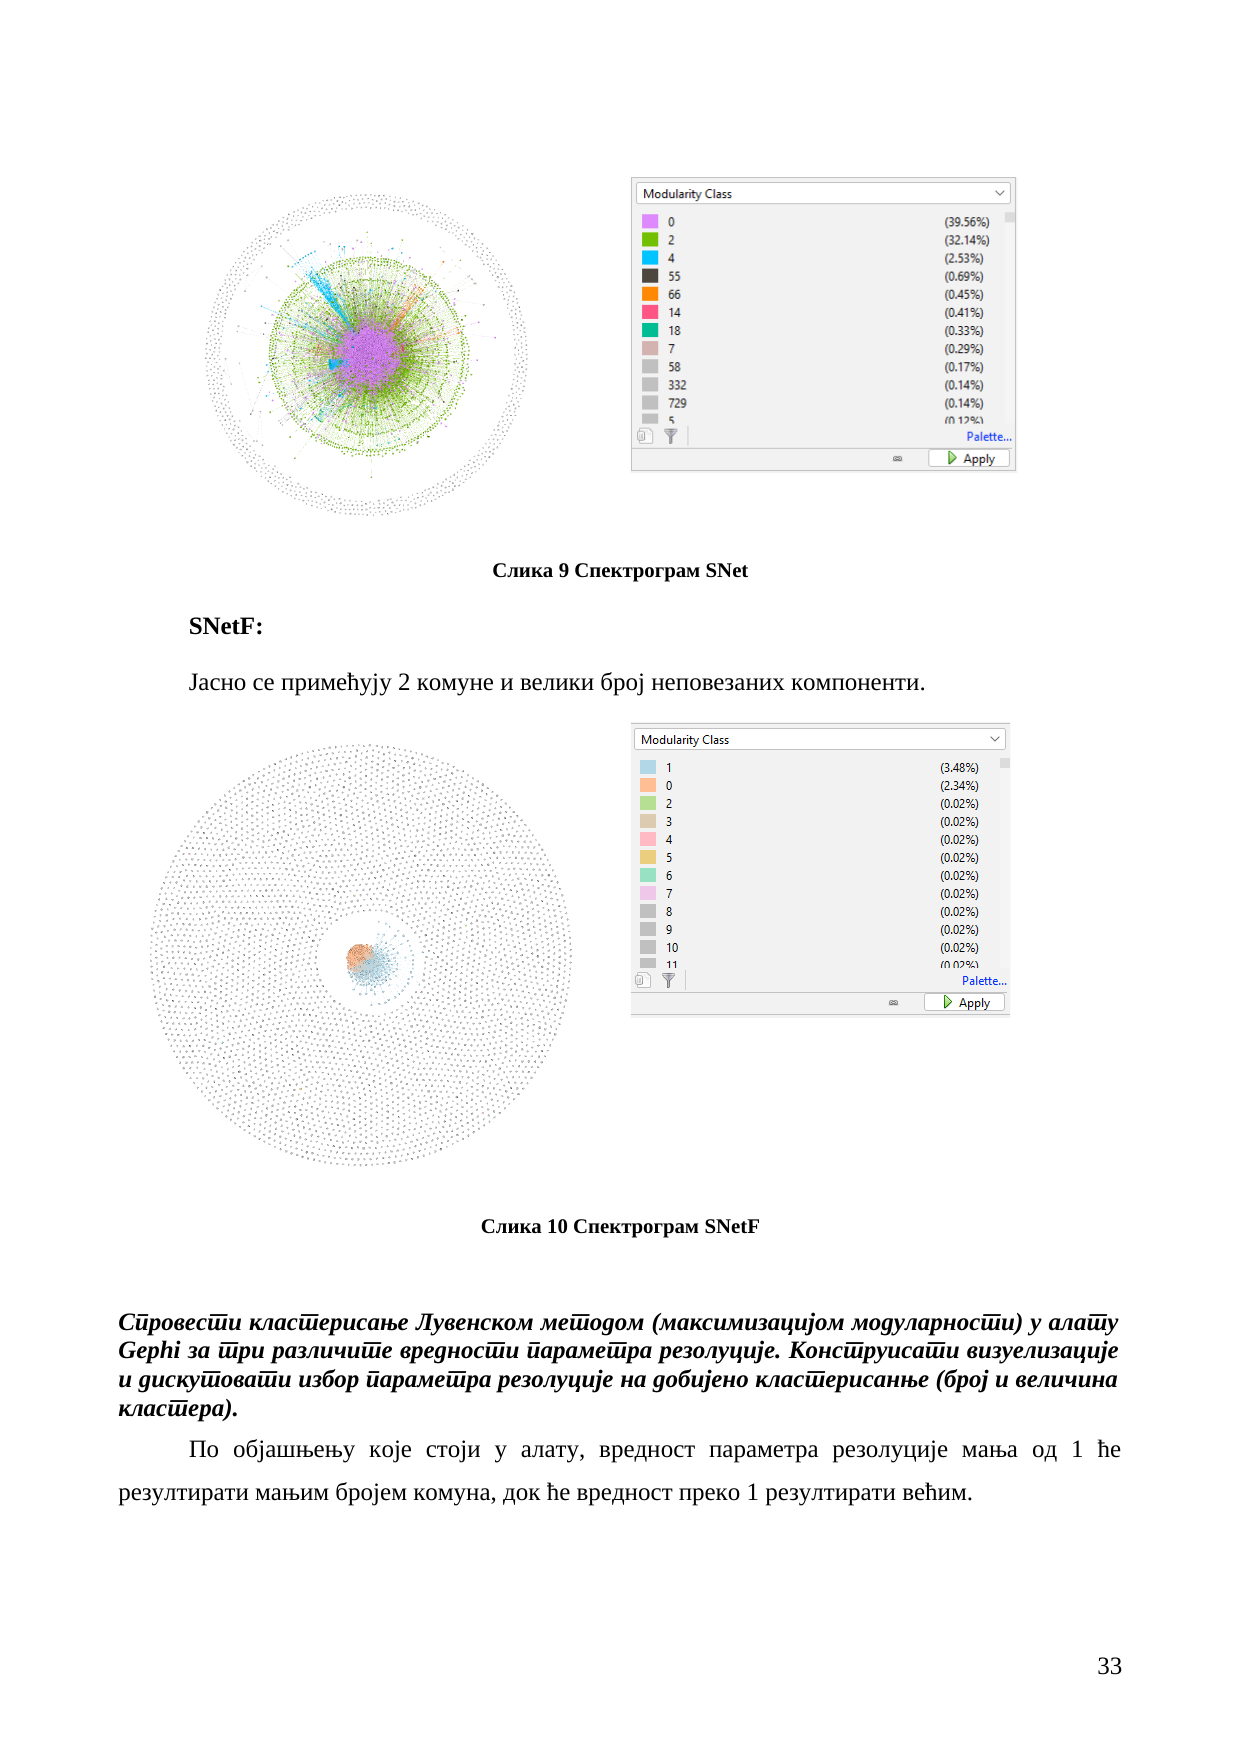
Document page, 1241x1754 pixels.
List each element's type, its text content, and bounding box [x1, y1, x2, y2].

text По објашњењу које стоји у алату, вредност параметра резолуције мања од 1 ће резултирати мањим бројем комуна, док ће вредност преко 1 резултирати већим. [118, 1434, 1122, 1506]
table_header [118, 177, 619, 558]
text Спровести кластерисање Лувенском методом (максимизацијом модуларности) у алату Gephi за три различите вредности параметра резолуције. Конструисати визуелизације и дискутовати избор параметра резолуције на добијено кластерисанње (број и величина кластера). [118, 1307, 1122, 1422]
text Слика 9 Спектрограм SNet [118, 558, 1122, 582]
text Јасно се примећују 2 комуне и велики број неповезаних компоненти. [118, 667, 1122, 696]
table_header [118, 723, 619, 1214]
picture [630, 722, 1011, 1018]
picture [630, 177, 1018, 473]
picture [132, 722, 605, 1188]
table_header [620, 723, 1121, 1214]
table_header [620, 177, 1121, 558]
text SNetF: [118, 611, 1122, 640]
text Слика 10 Спектрограм SNetF [118, 1214, 1122, 1238]
picture [129, 177, 603, 532]
